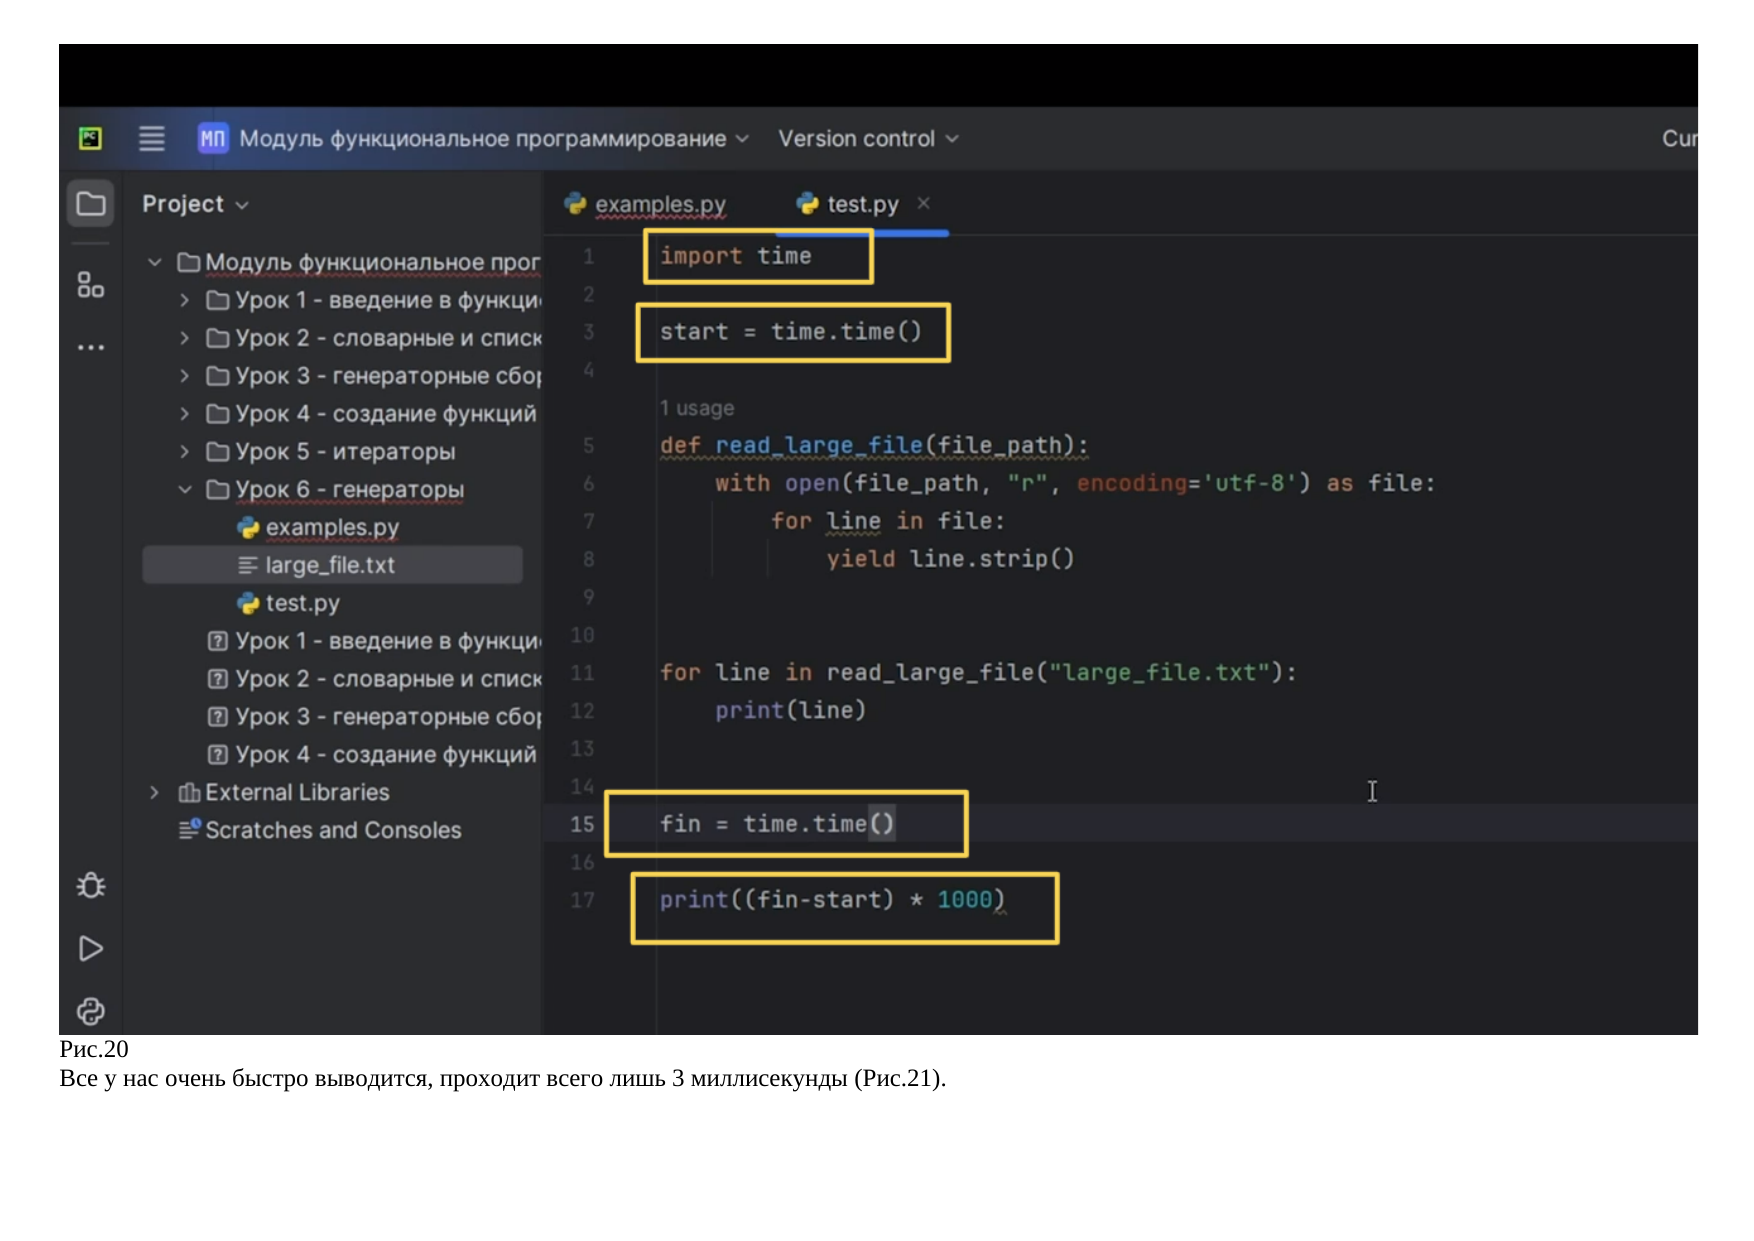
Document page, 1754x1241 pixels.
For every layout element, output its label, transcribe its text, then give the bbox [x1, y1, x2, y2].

text Рис.20 [59, 1035, 1698, 1063]
picture [59, 44, 1699, 1035]
text Все у нас очень быстро выводится, проходит всего лишь 3 миллисекунды (Рис.21). [59, 1063, 1698, 1092]
